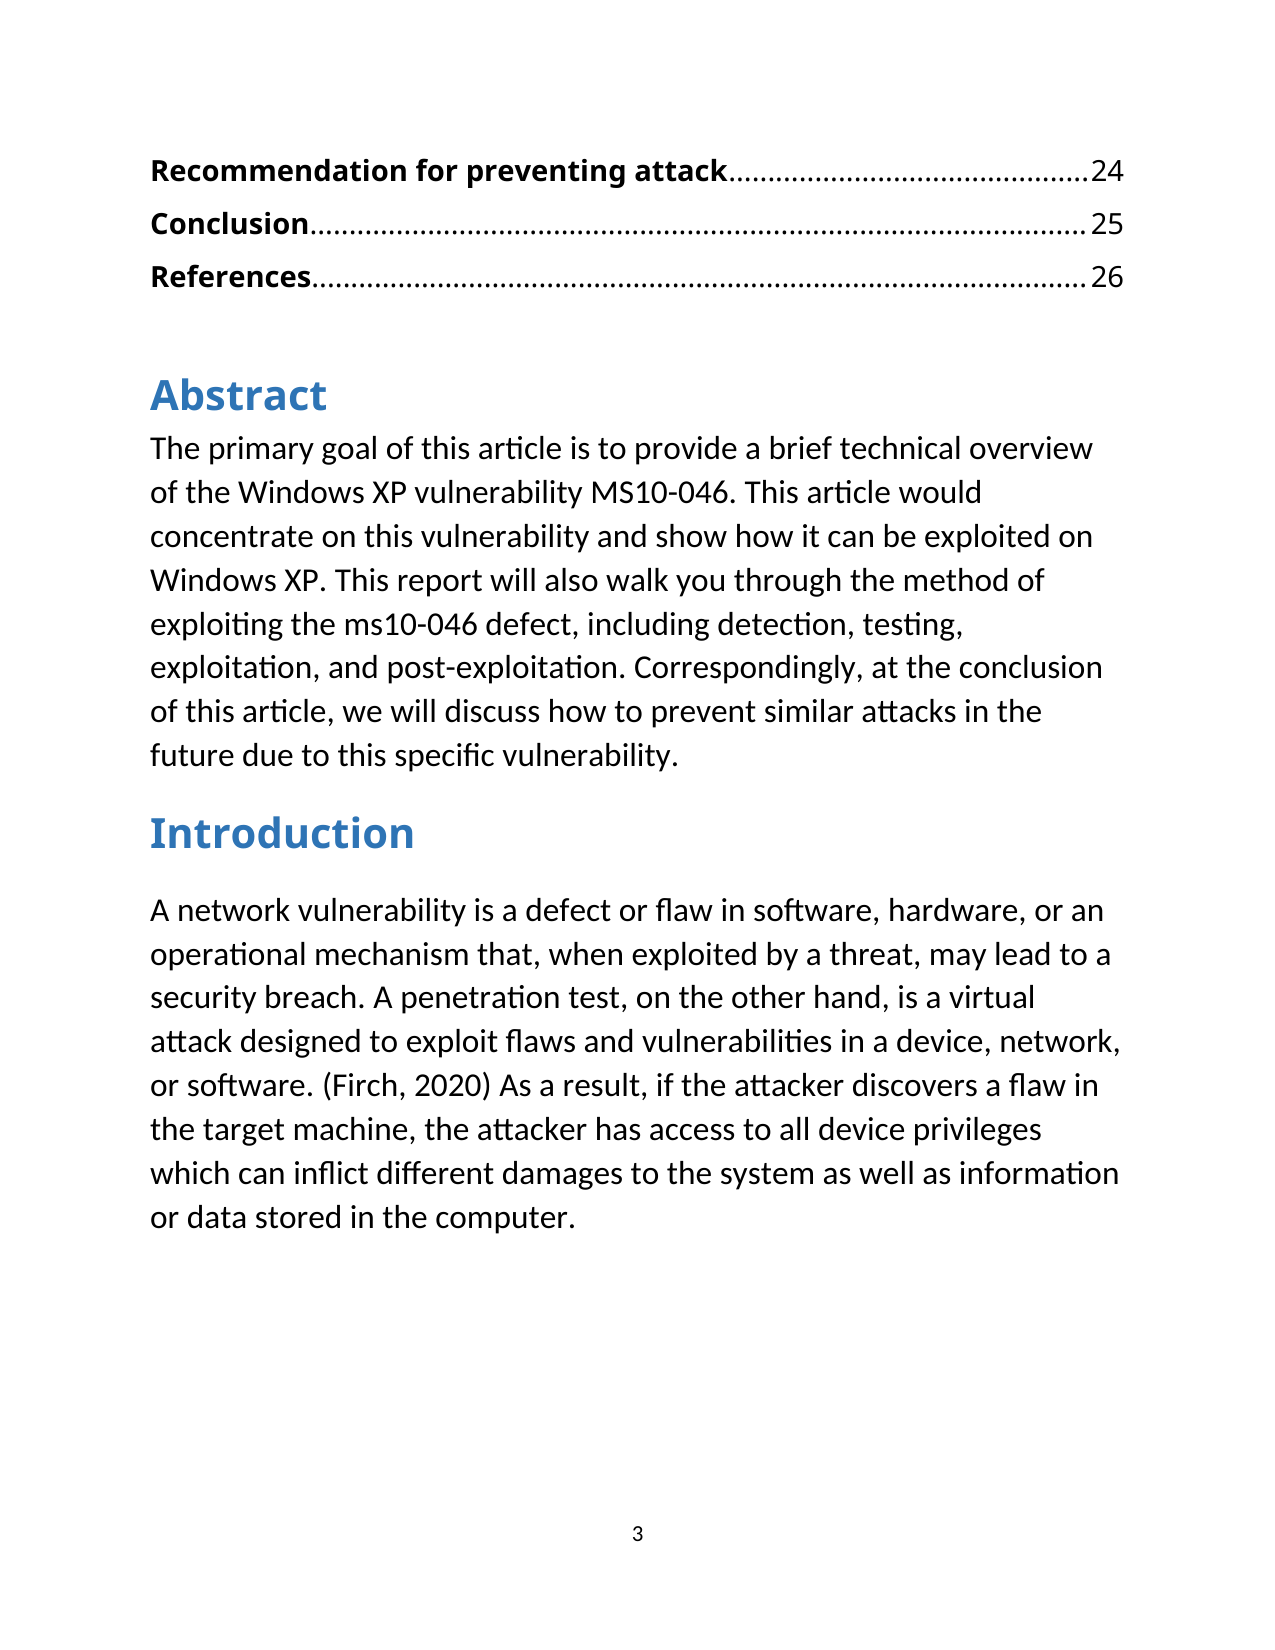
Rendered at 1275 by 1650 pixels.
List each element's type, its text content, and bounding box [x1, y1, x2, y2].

text A network vulnerability is a defect or flaw in software, hardware, or an operational mechanism that, when exploited by a threat, may lead to a security breach. A penetration test, on the other hand, is a virtual attack designed to exploit flaws and vulnerabilities in a device, network, or software. As a result, if the attacker discovers a flaw in the target machine, the attacker has access to all device privileges which can inflict different damages to the system as well as information or data stored in the computer. [150, 888, 1125, 1237]
text The primary goal of this article is to provide a brief technical overview of the Windows XP vulnerability MS10-046. This article would concentrate on this vulnerability and show how it can be exploited on Windows XP. This report will also walk you through the method of exploiting the ms10-046 defect, including detection, testing, exploitation, and post-exploitation. Correspondingly, at the conclusion of this article, we will discuss how to prevent similar attacks in the future due to this specific vulnerability. [150, 427, 1125, 775]
subtitle Introduction [150, 803, 1125, 860]
subtitle Abstract [150, 366, 1125, 422]
